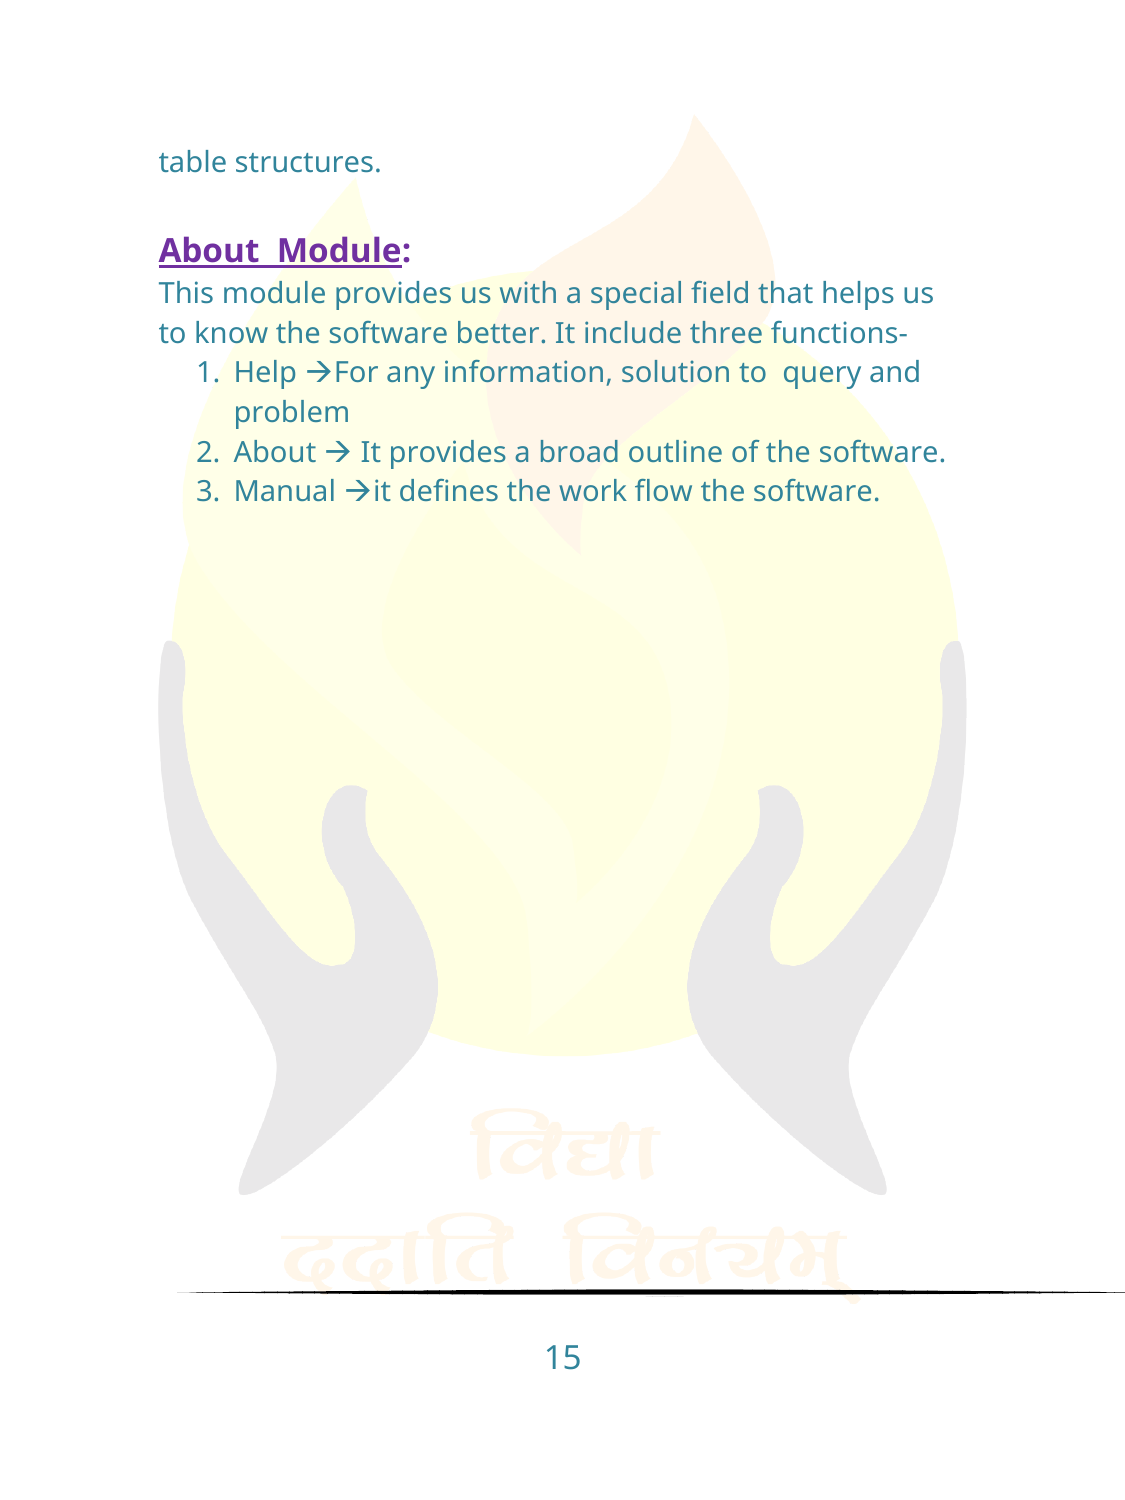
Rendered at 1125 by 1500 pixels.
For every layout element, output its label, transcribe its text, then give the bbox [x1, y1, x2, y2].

list About Module: [158, 227, 967, 272]
list About It provides a broad outline of the software. [196, 431, 967, 471]
list This module provides us with a special field that helps us to know the software better. It include three functions- [158, 272, 967, 352]
list Help For any information, solution to query and problem [196, 352, 967, 431]
list Manual it defines the work flow the software. [196, 471, 967, 510]
picture [177, 1288, 1125, 1297]
